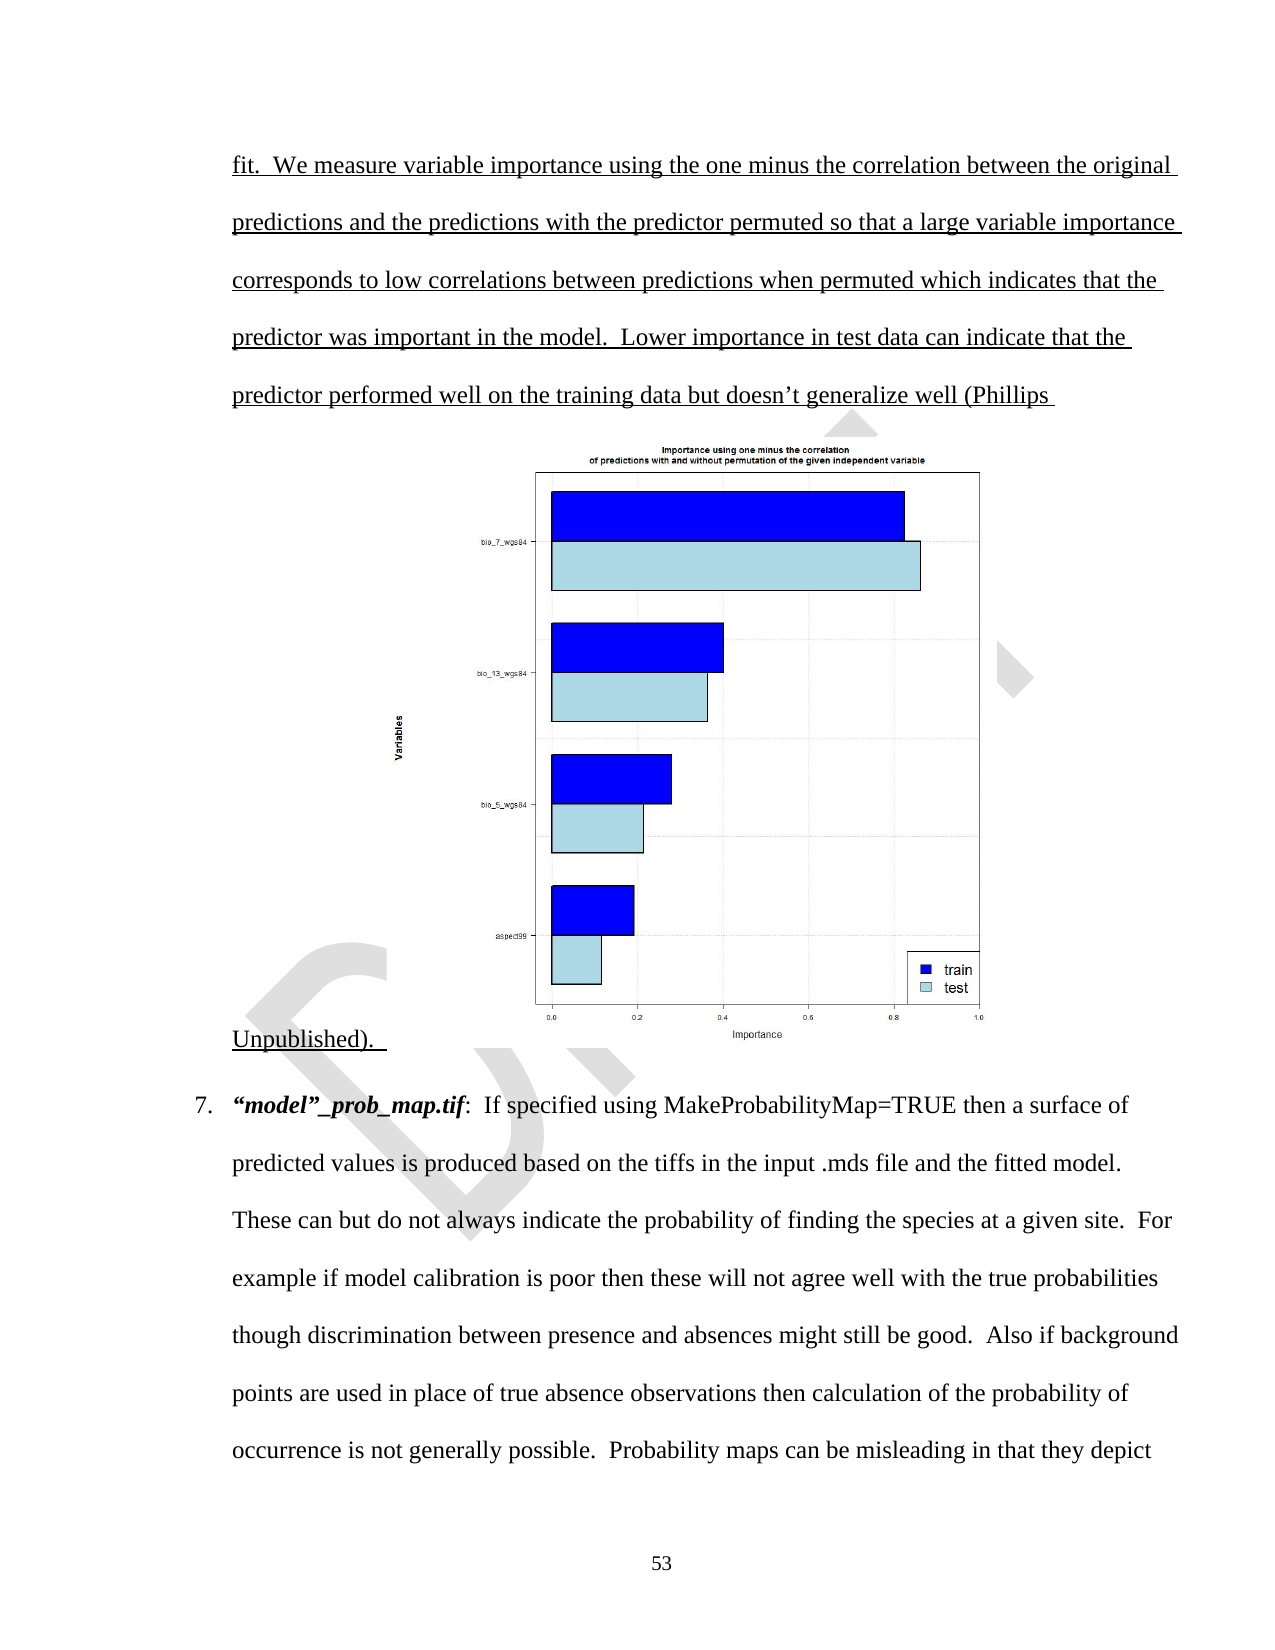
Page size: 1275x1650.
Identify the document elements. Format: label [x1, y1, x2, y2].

picture [386, 437, 997, 1048]
list [194, 150, 1185, 1053]
list [194, 1090, 1185, 1464]
